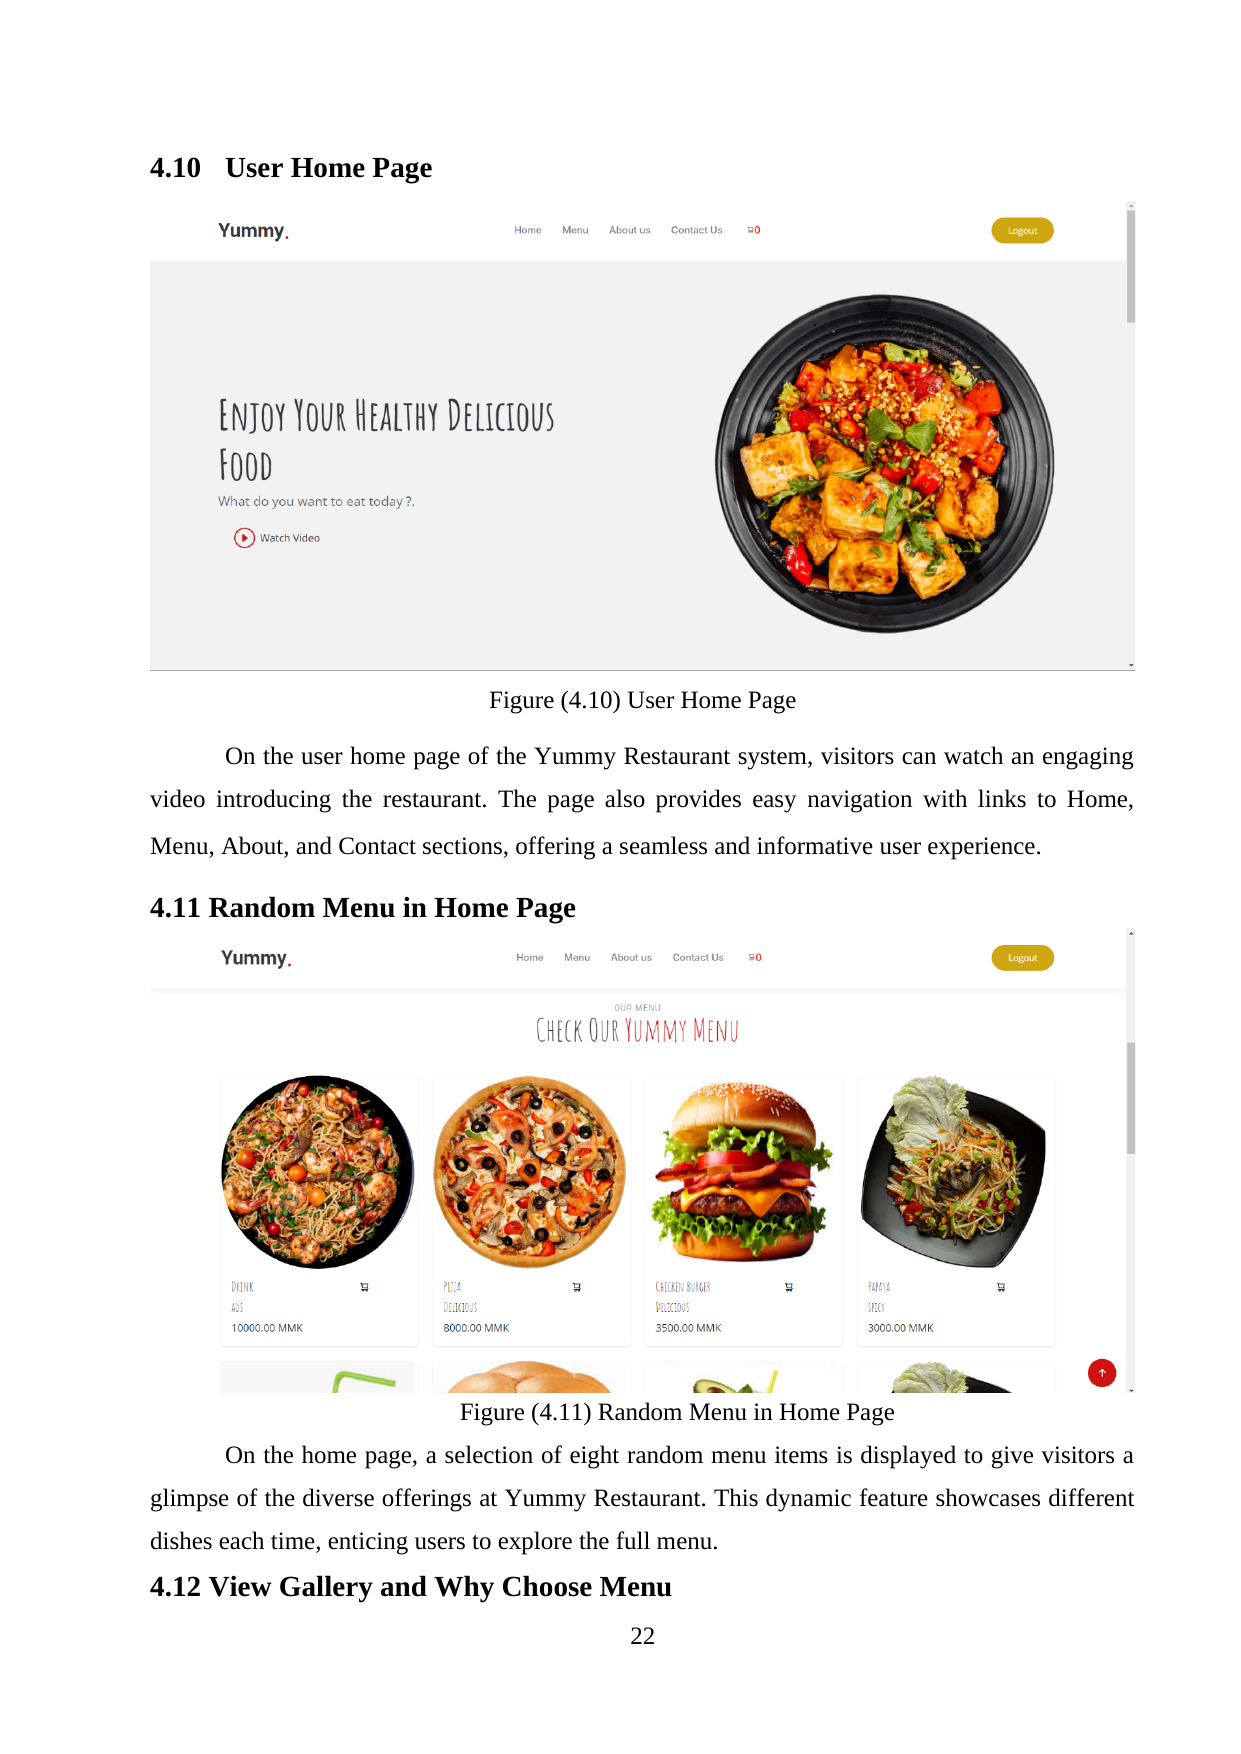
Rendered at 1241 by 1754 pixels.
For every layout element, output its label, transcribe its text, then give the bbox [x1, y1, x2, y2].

list 4.10 User Home Page [150, 150, 1135, 183]
list 4.11 Random Menu in Home Page [150, 890, 1135, 923]
list On the home page, a selection of eight random menu items is displayed to give visitors a glimpse of the diverse offerings at Yummy Restaurant. This dynamic feature showcases different dishes each time, enticing users to explore the full menu. [150, 1440, 1135, 1555]
text On the user home page of the Yummy Restaurant system, visitors can watch an engaging video introducing the restaurant. The page also provides easy navigation with links to Home, Menu, About, and Contact sections, offering a seamless and informative user experience. [150, 741, 1135, 861]
list 4.12 View Gallery and Why Choose Menu [150, 1569, 1135, 1603]
picture [150, 201, 1136, 671]
text Figure (4.10) User Home Page [150, 671, 1135, 714]
list Figure (4.11) Random Menu in Home Page [150, 1397, 1135, 1426]
picture [150, 928, 1136, 1393]
